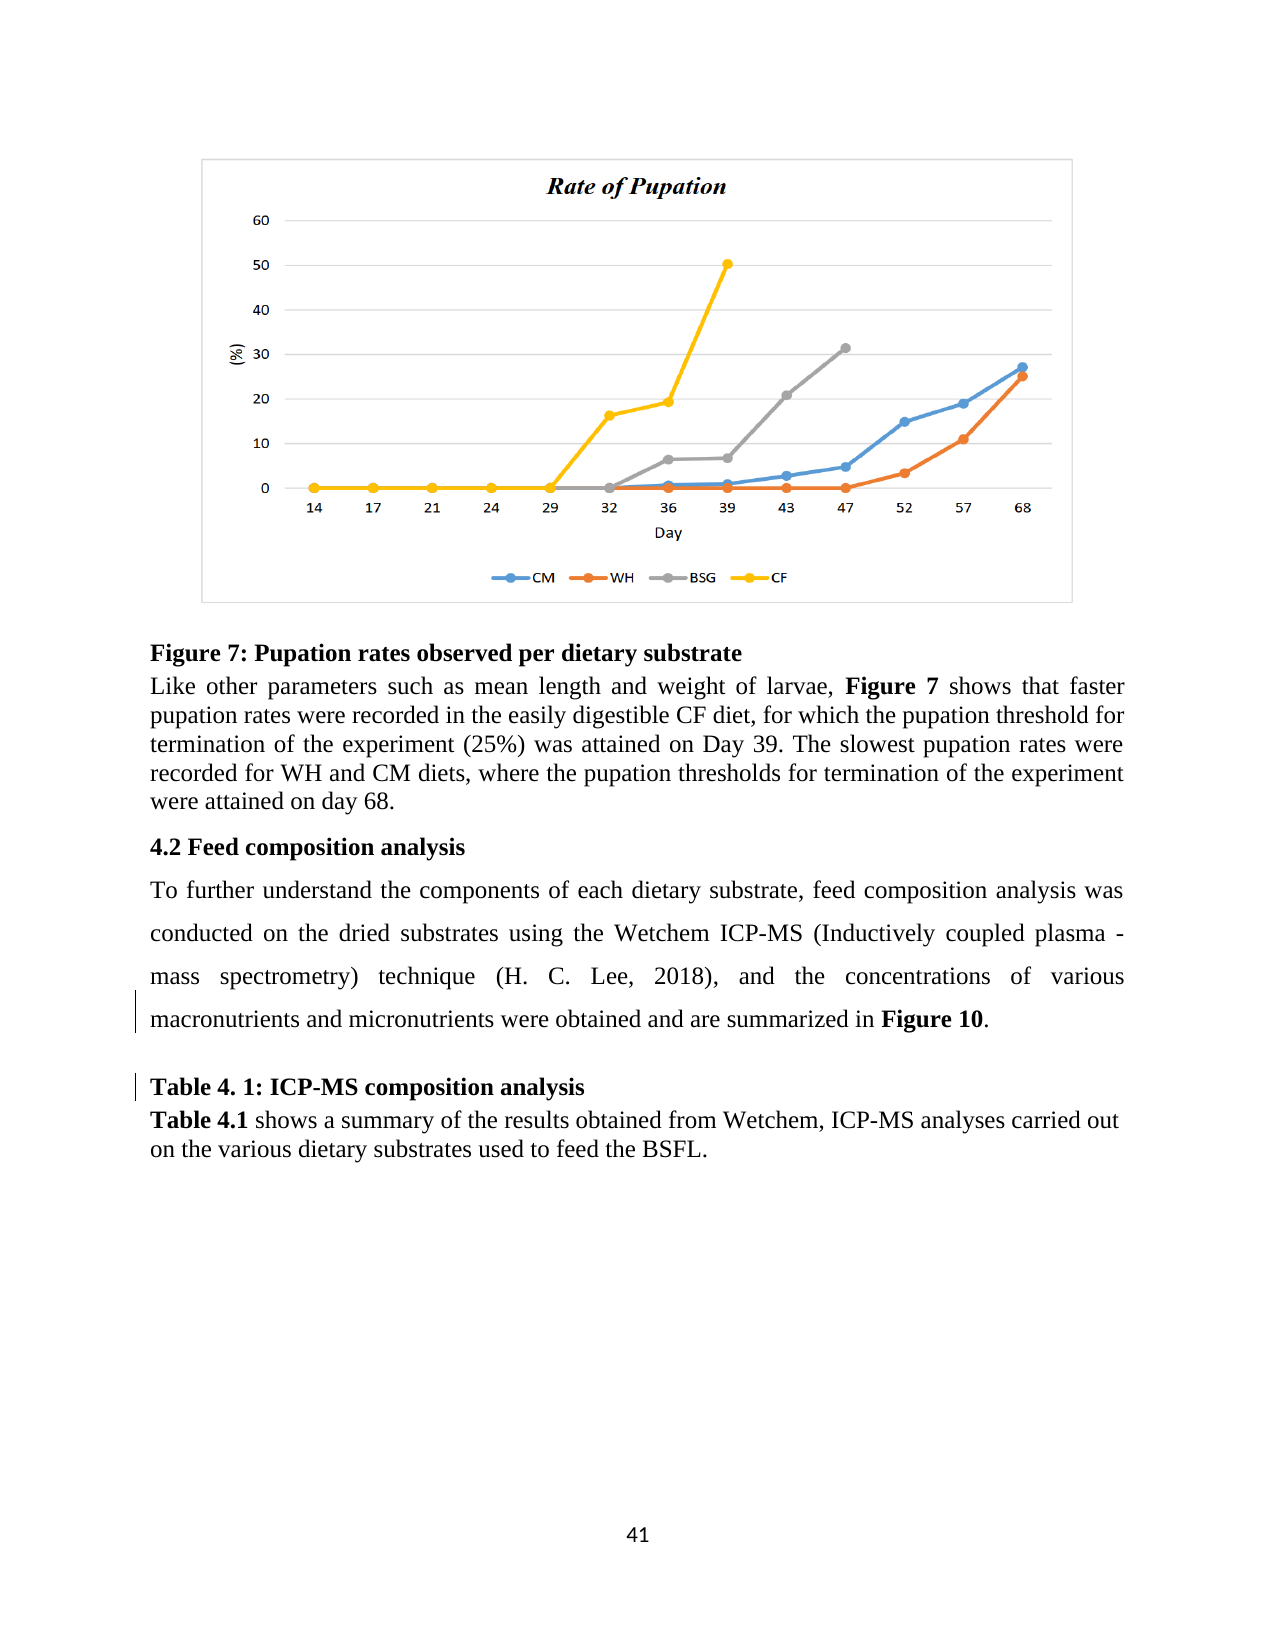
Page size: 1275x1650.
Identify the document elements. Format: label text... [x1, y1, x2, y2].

text To further understand the components of each dietary substrate, feed composition analysis was conducted on the dried substrates using the Wetchem ICP-MS (Inductively coupled plasma -mass spectrometry) technique (H. C. Lee, 2018), and the concentrations of various macronutrients and micronutrients were obtained and are summarized in Figure 10. [150, 875, 1125, 1033]
text Like other parameters such as mean length and weight of larvae, Figure 7 shows that faster pupation rates were recorded in the easily digestible CF diet, for which the pupation threshold for termination of the experiment (25%) was attained on Day 39. The slowest pupation rates were recorded for WH and CM diets, where the pupation thresholds for termination of the experiment were attained on day 68. [150, 671, 1125, 815]
subtitle 4.2 Feed composition analysis [150, 832, 1125, 861]
picture [193, 150, 1082, 612]
text Table 4. 1: ICP-MS composition analysis [150, 1072, 1125, 1101]
text Table 4.1 shows a summary of the results obtained from Wetchem, ICP-MS analyses carried out on the various dietary substrates used to feed the BSFL. [150, 1106, 1125, 1163]
